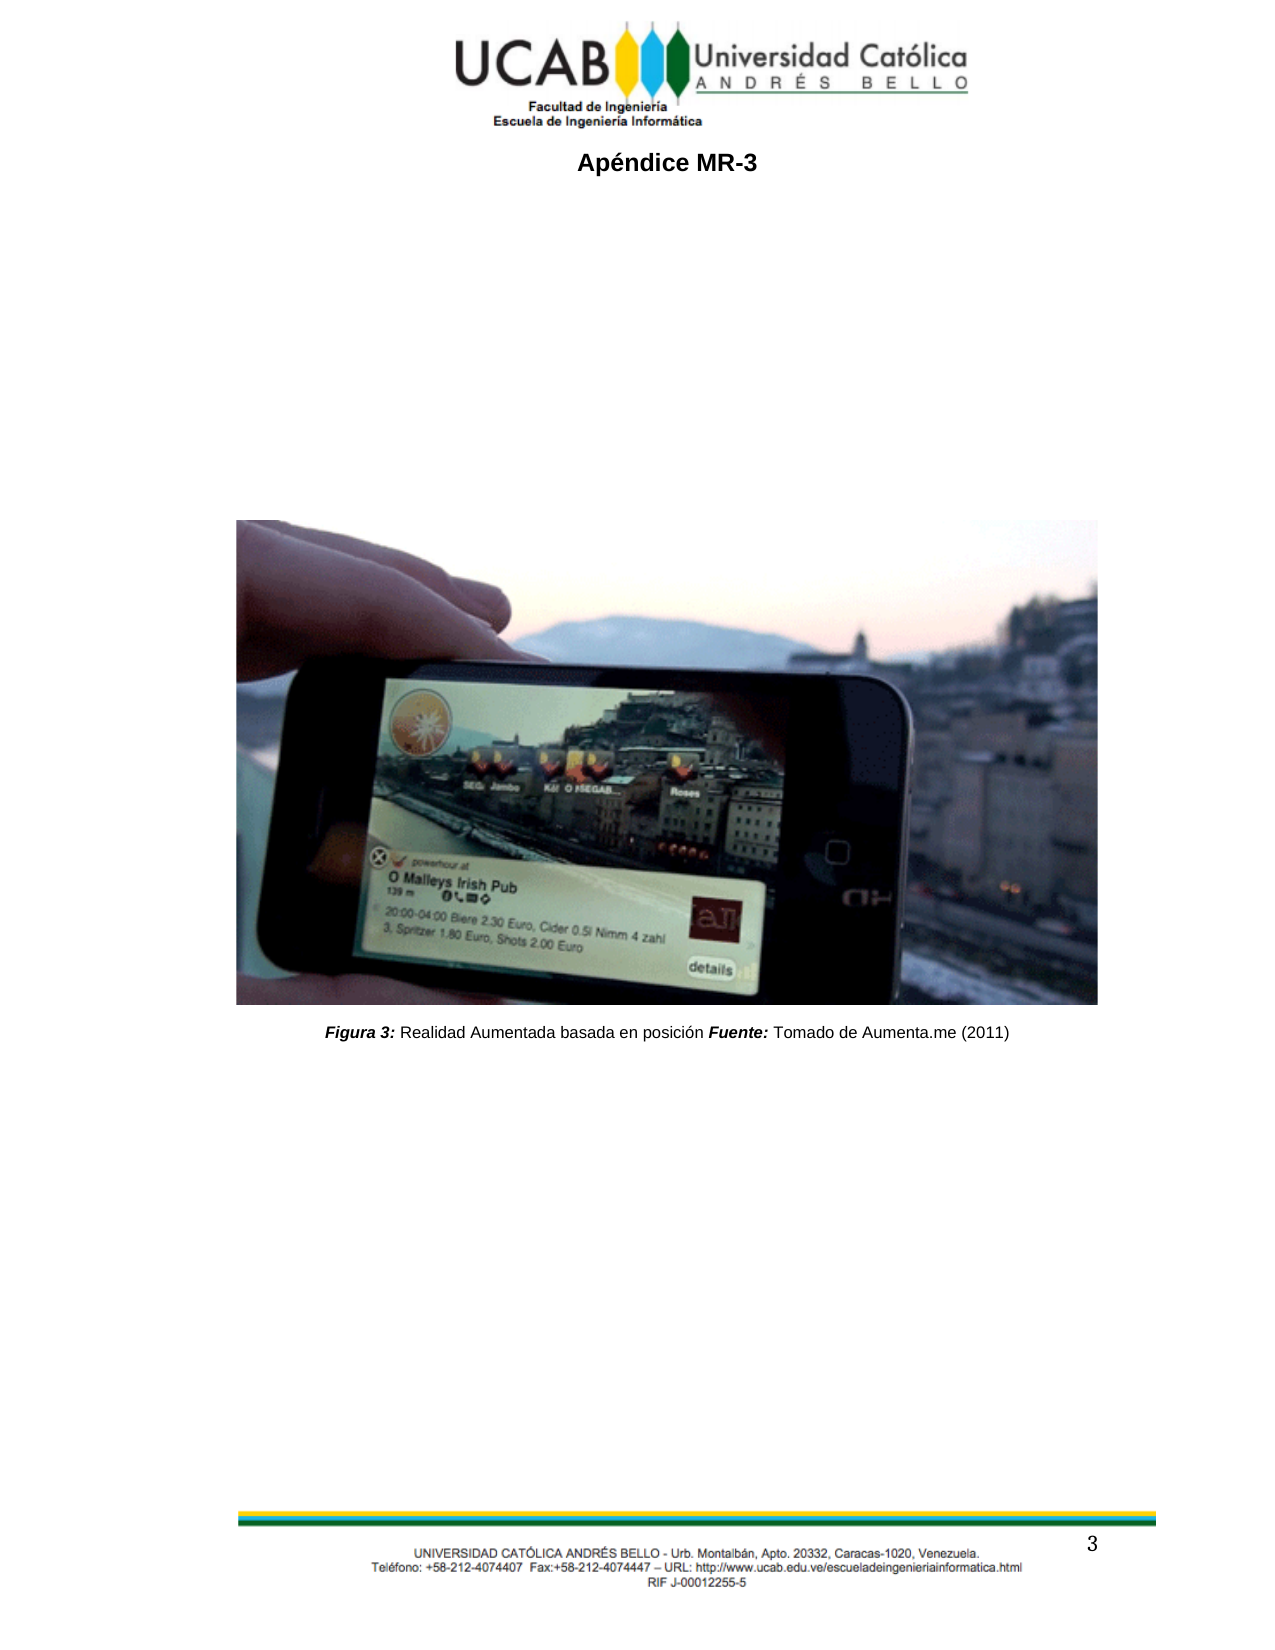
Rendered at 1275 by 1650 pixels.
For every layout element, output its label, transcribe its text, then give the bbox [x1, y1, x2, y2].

picture [236, 1508, 1156, 1595]
text Figura 3: Realidad Aumentada basada en posición Fuente: Tomado de Aumenta.me (2011) [236, 1023, 1098, 1042]
picture [414, 0, 1033, 144]
picture [236, 520, 1098, 1005]
subtitle Apéndice MR-3 [236, 148, 1098, 176]
